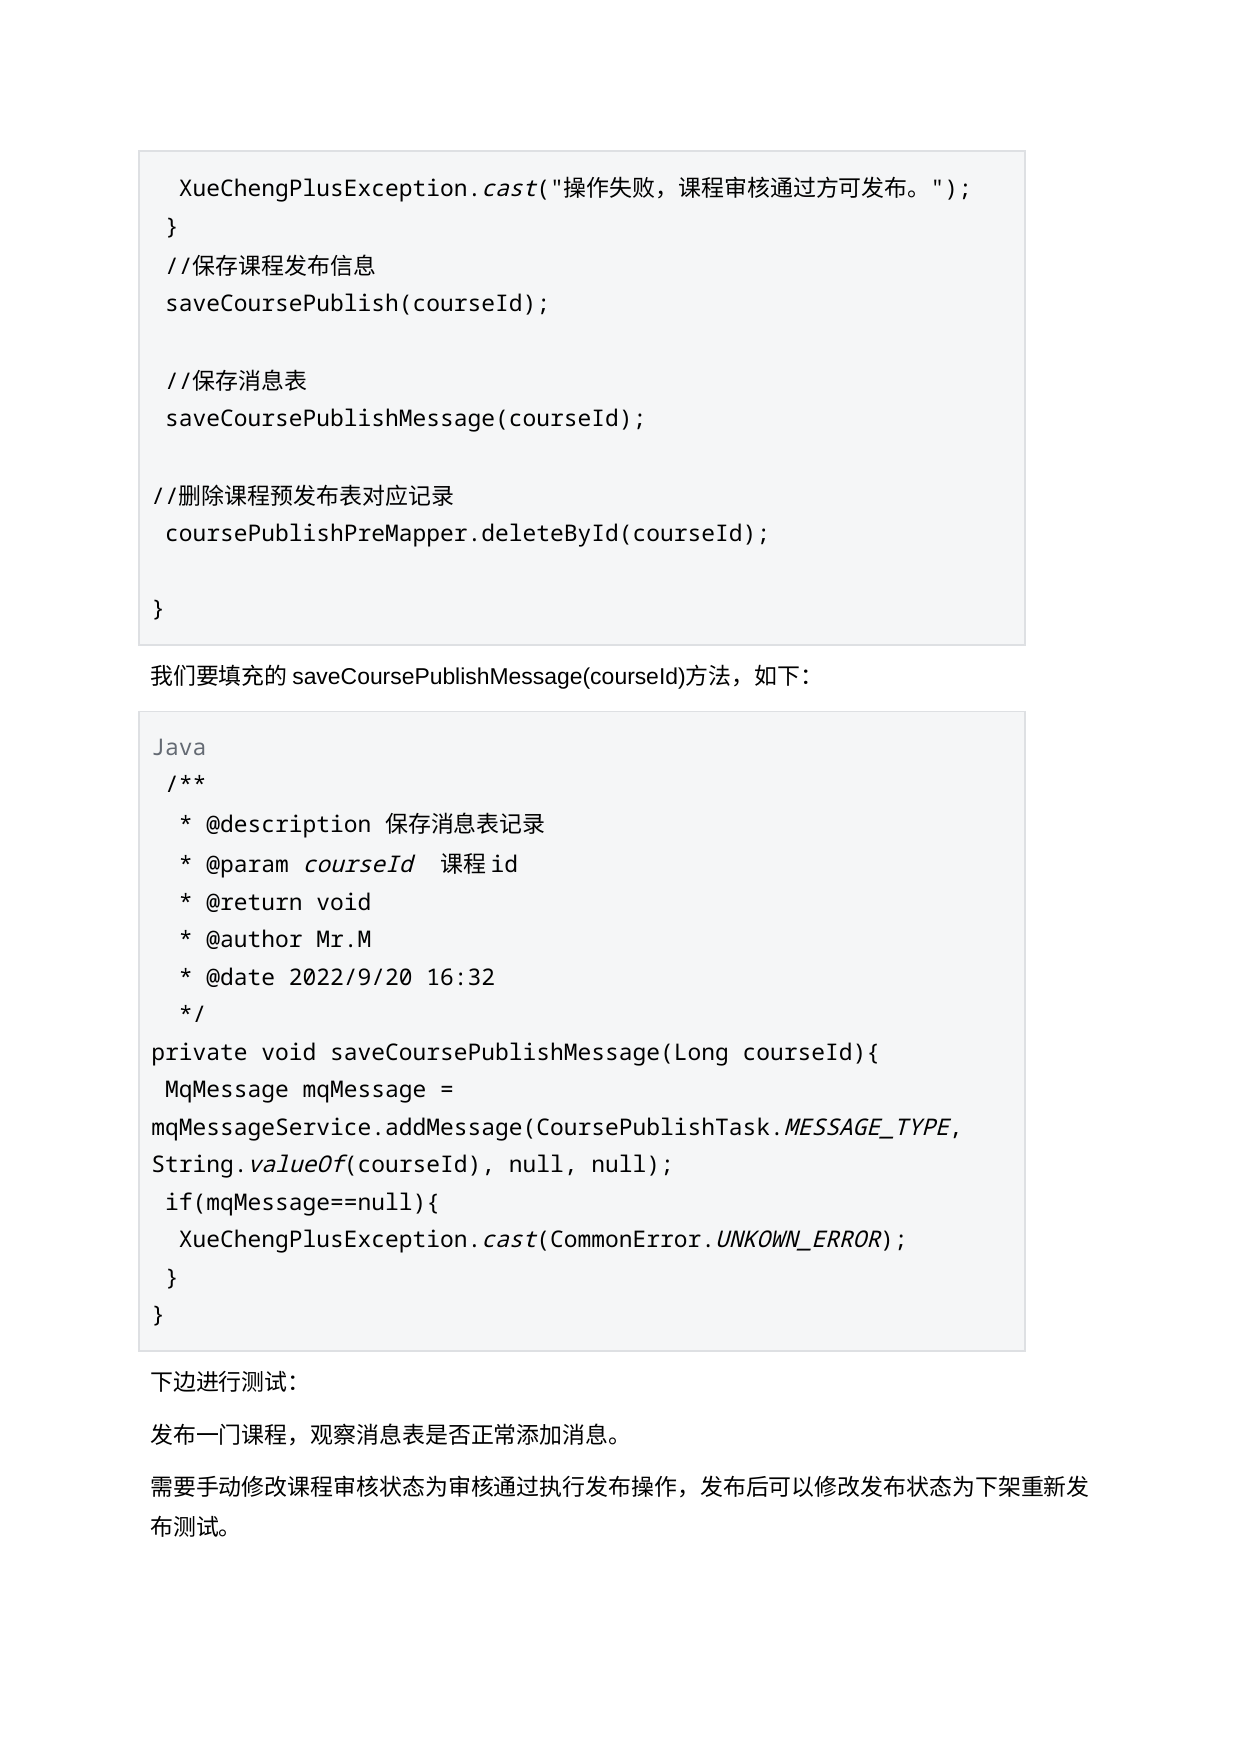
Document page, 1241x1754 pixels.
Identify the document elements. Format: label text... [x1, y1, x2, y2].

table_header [140, 152, 1024, 644]
text 需要手动修改课程审核状态为审核通过执行发布操作，发布后可以修改发布状态为下架重新发布测试。 [150, 1469, 1090, 1542]
text 下边进行测试： [150, 1364, 1090, 1397]
text 我们要填充的saveCoursePublishMessage(courseId)方法，如下： [150, 658, 1090, 691]
text 发布一门课程，观察消息表是否正常添加消息。 [150, 1417, 1090, 1450]
table_header Java /** * @description 保存消息表记录 * @param courseId 课程id * @return void * @author Mr.M * @date 2022/9/20 16:32 */ private void saveCoursePublishMessage(Long courseId){ MqMessage mqMessage = mqMessageService.addMessage(CoursePublishTask.MESSAGE_TYPE, String.valueOf(courseId), null, null); if(mqMessage==null){ XueChengPlusException.cast(CommonError.UNKOWN_ERROR); } } [140, 712, 1024, 1350]
